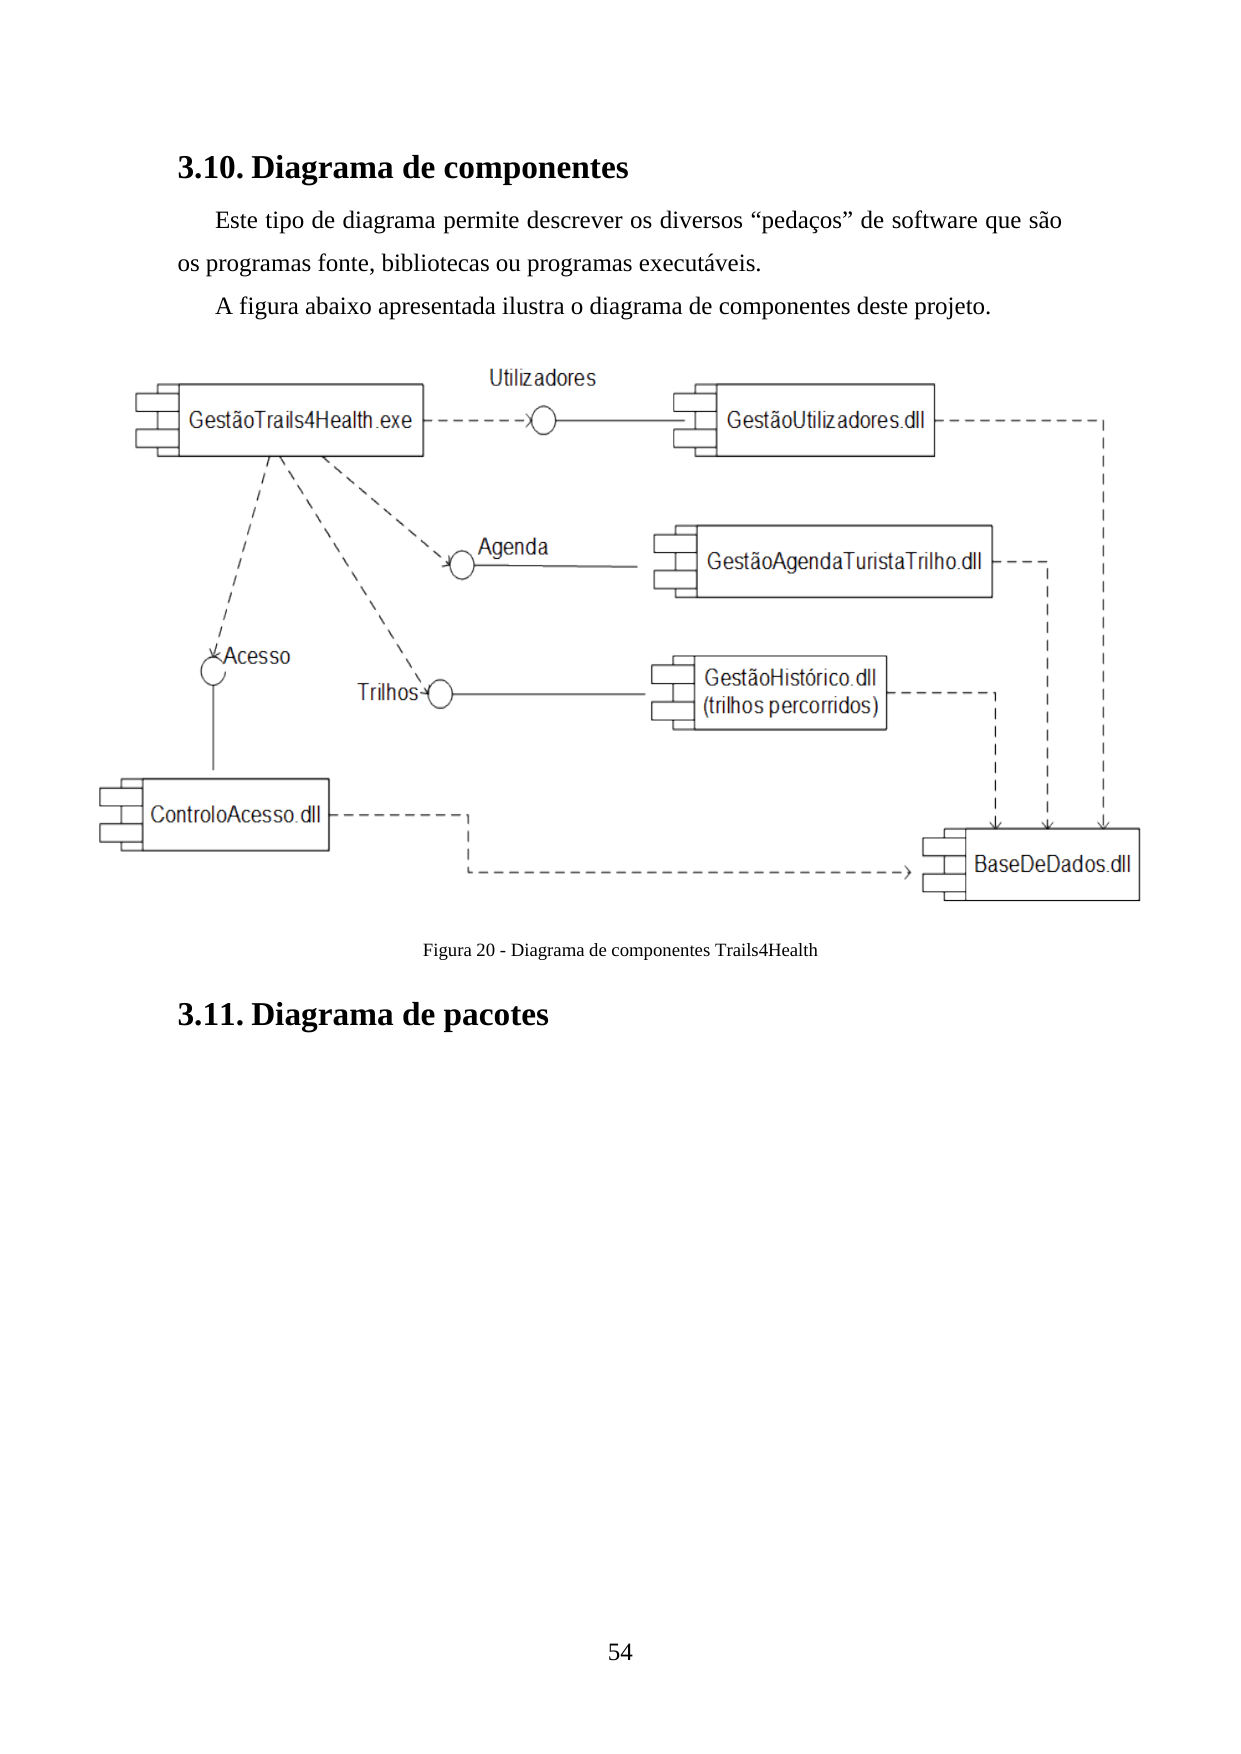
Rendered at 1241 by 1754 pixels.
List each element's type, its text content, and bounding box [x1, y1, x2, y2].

picture [98, 309, 1143, 939]
text A figura abaixo apresentada ilustra o diagrama de componentes deste projeto. [177, 291, 1063, 320]
subtitle Diagrama de componentes [177, 148, 1063, 186]
text Este tipo de diagrama permite descrever os diversos “pedaços” de software que são os programas fonte, bibliotecas ou programas executáveis. [177, 205, 1063, 277]
subtitle Diagrama de pacotes [177, 994, 1063, 1033]
